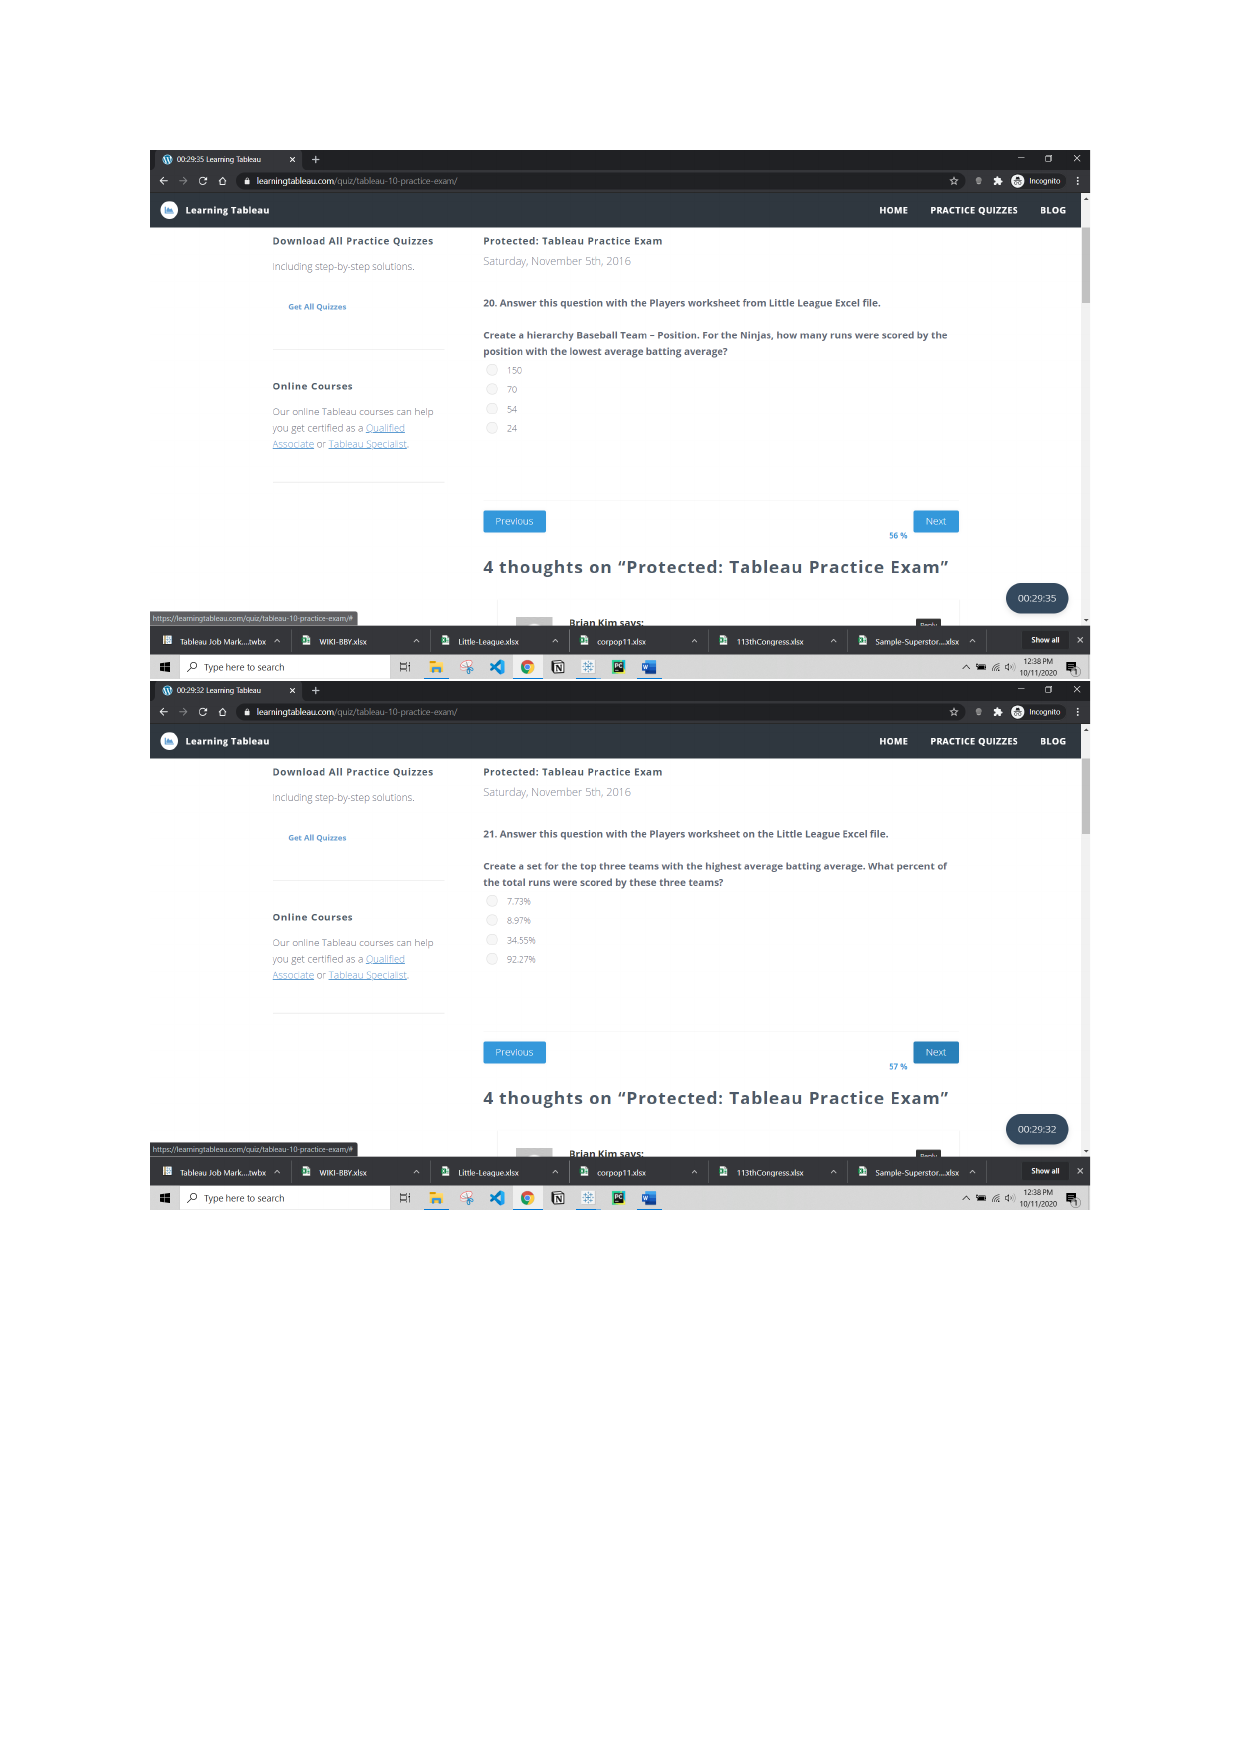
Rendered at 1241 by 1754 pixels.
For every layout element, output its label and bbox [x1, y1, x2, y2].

picture [150, 681, 1091, 1210]
picture [150, 150, 1091, 679]
